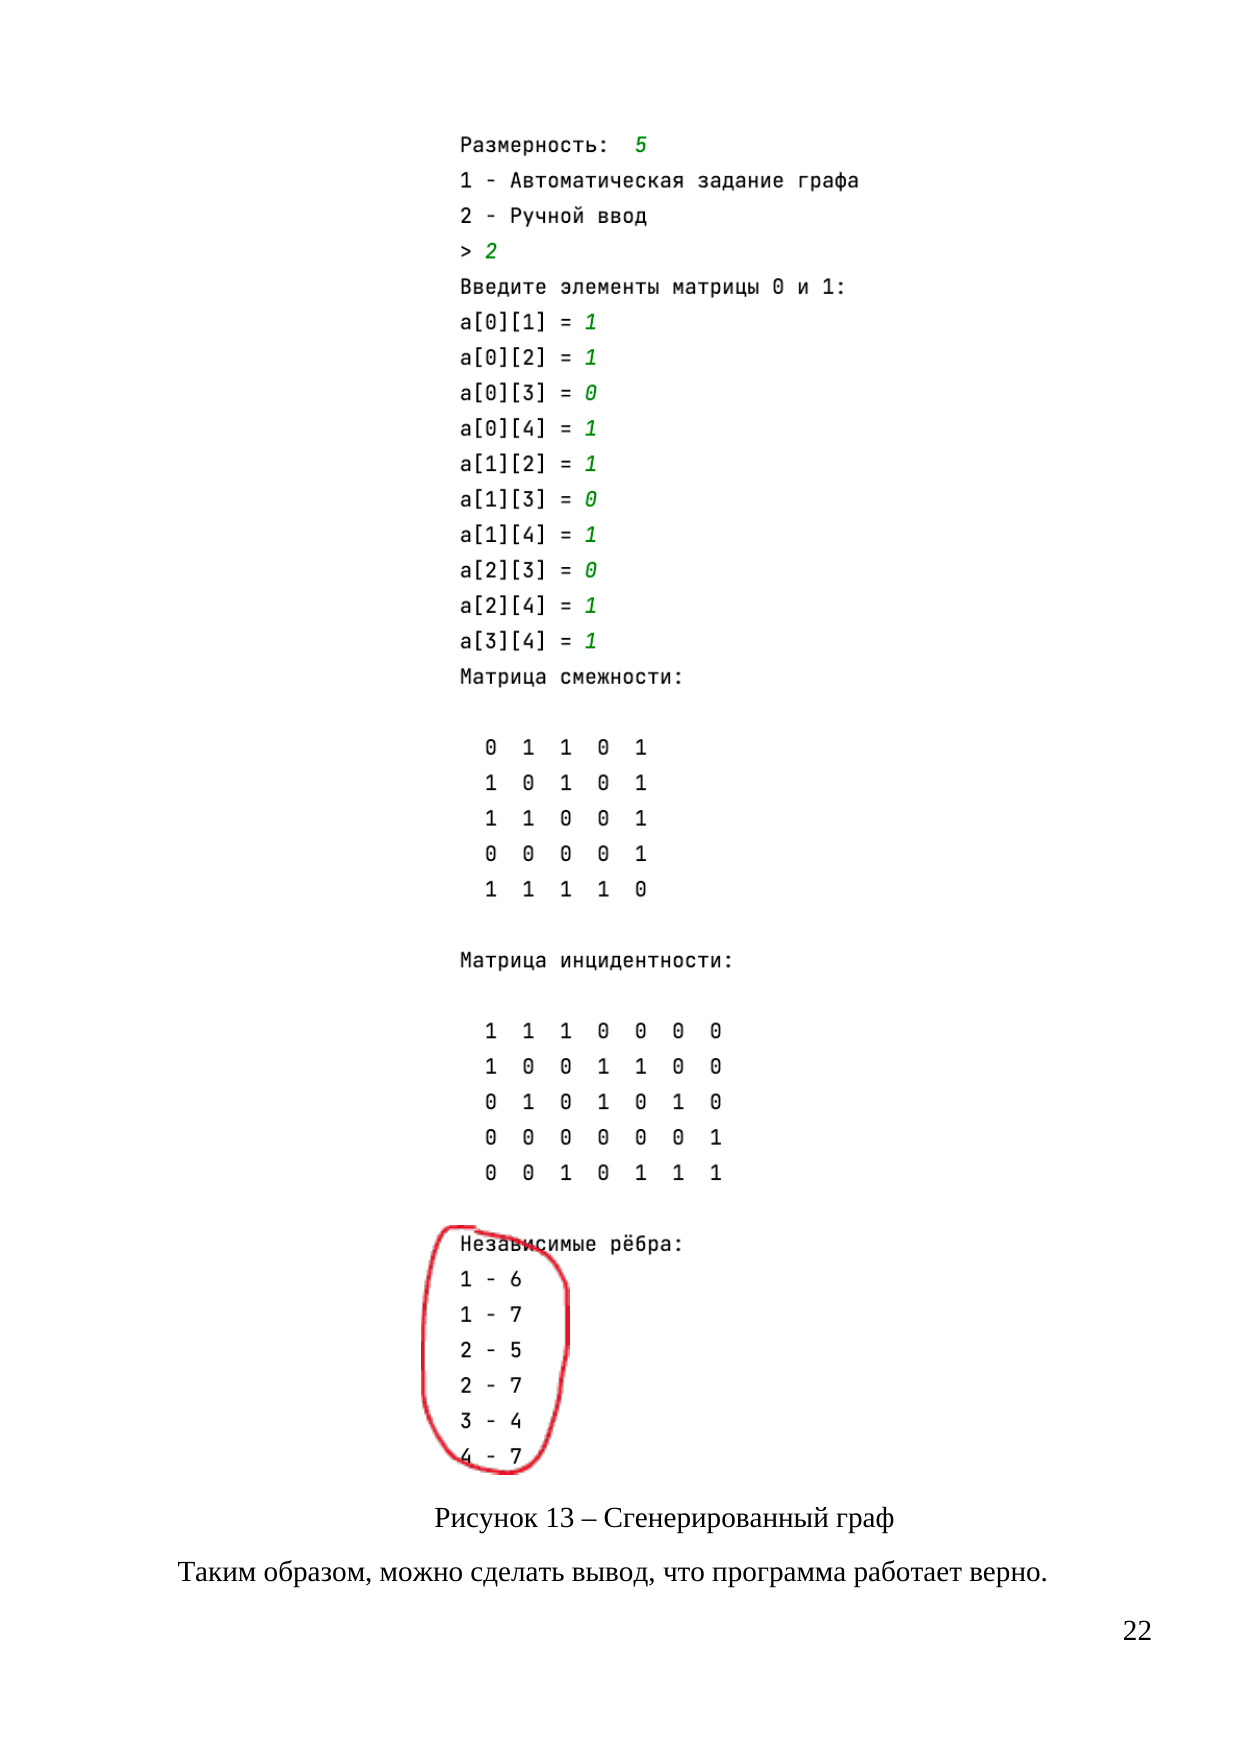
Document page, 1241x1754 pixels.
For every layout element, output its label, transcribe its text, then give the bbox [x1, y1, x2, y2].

picture [421, 126, 873, 1475]
text Таким образом, можно сделать вывод, что программа работает верно. [177, 1554, 1152, 1588]
text Рисунок 13 – Сгенерированный граф [177, 1500, 1152, 1533]
